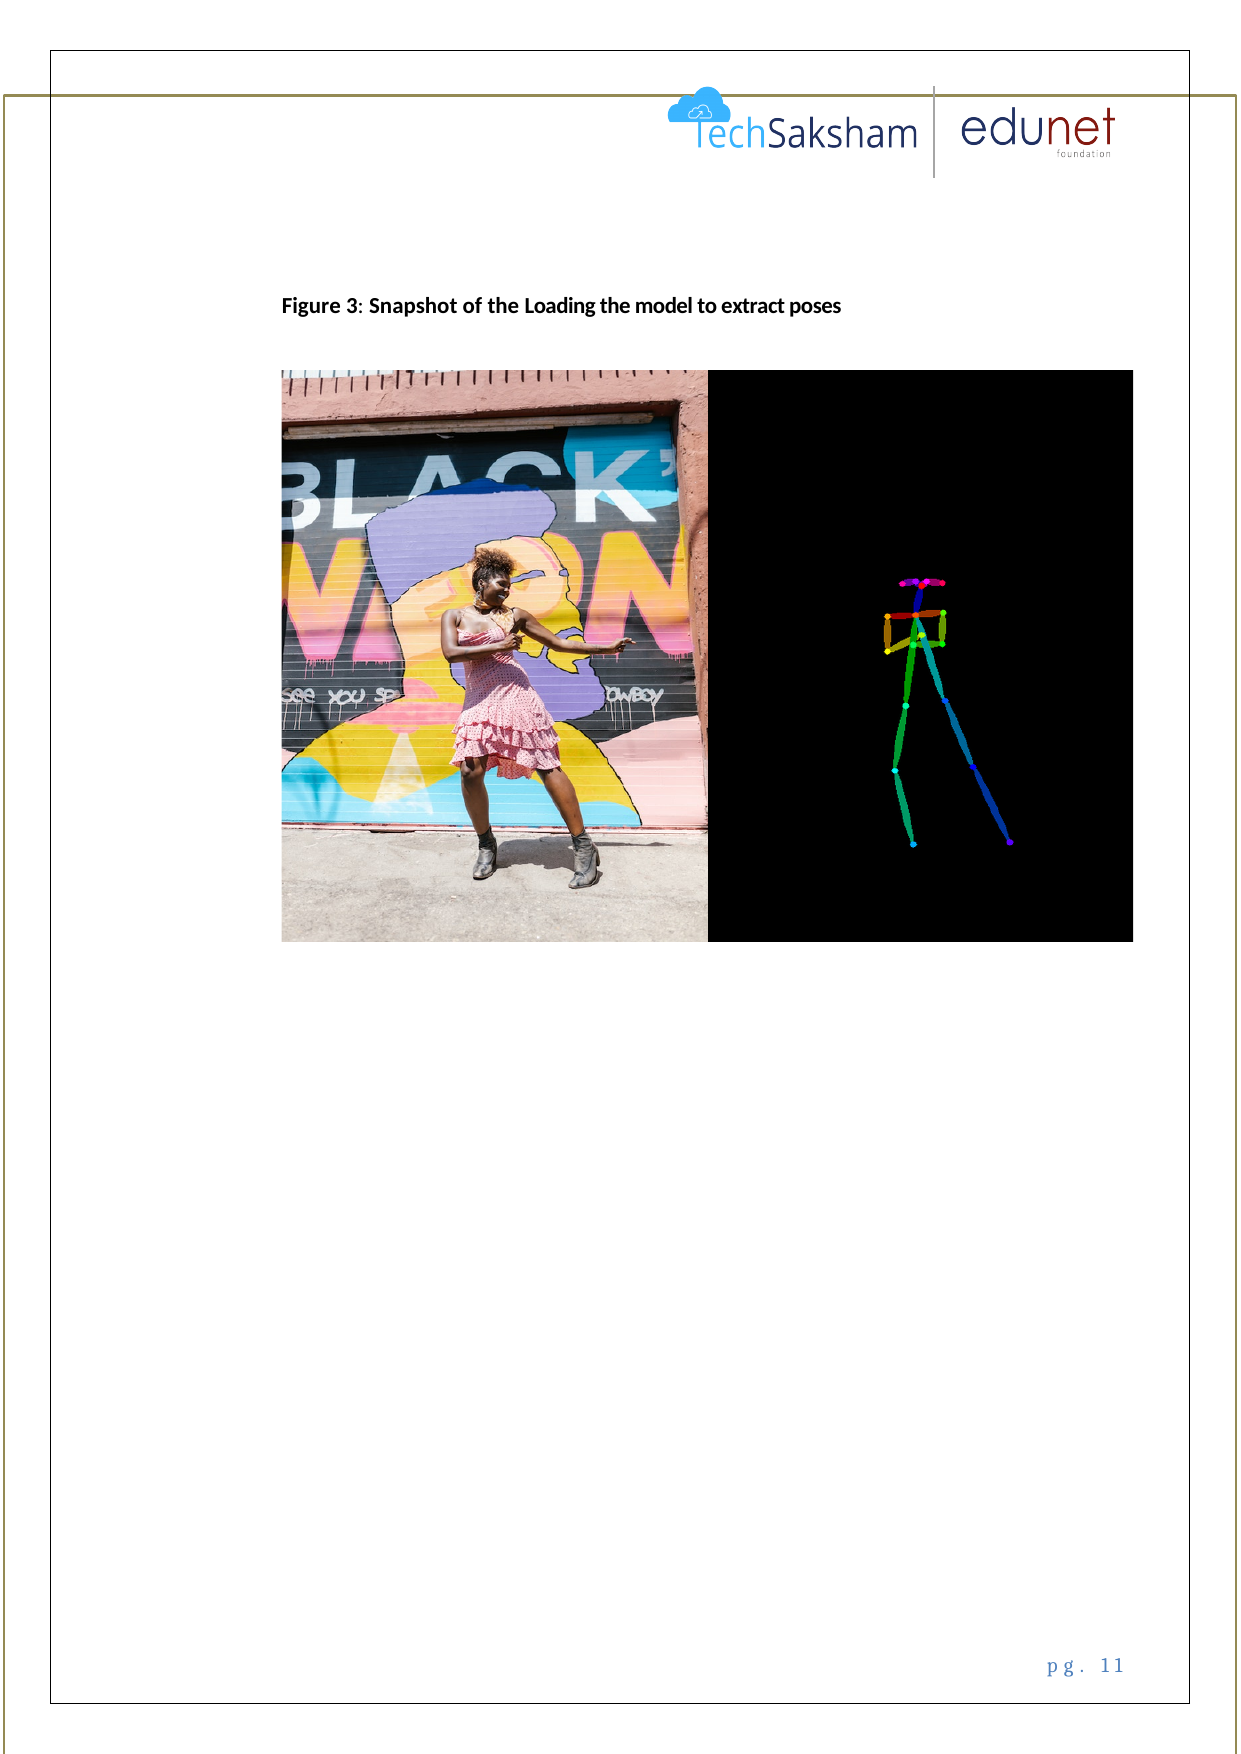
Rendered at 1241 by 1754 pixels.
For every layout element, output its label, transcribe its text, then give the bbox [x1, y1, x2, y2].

picture [662, 79, 923, 154]
picture [955, 100, 1122, 164]
list Figure 3: Snapshot of the Loading the model to extract poses [282, 291, 1122, 319]
picture [281, 370, 1134, 942]
